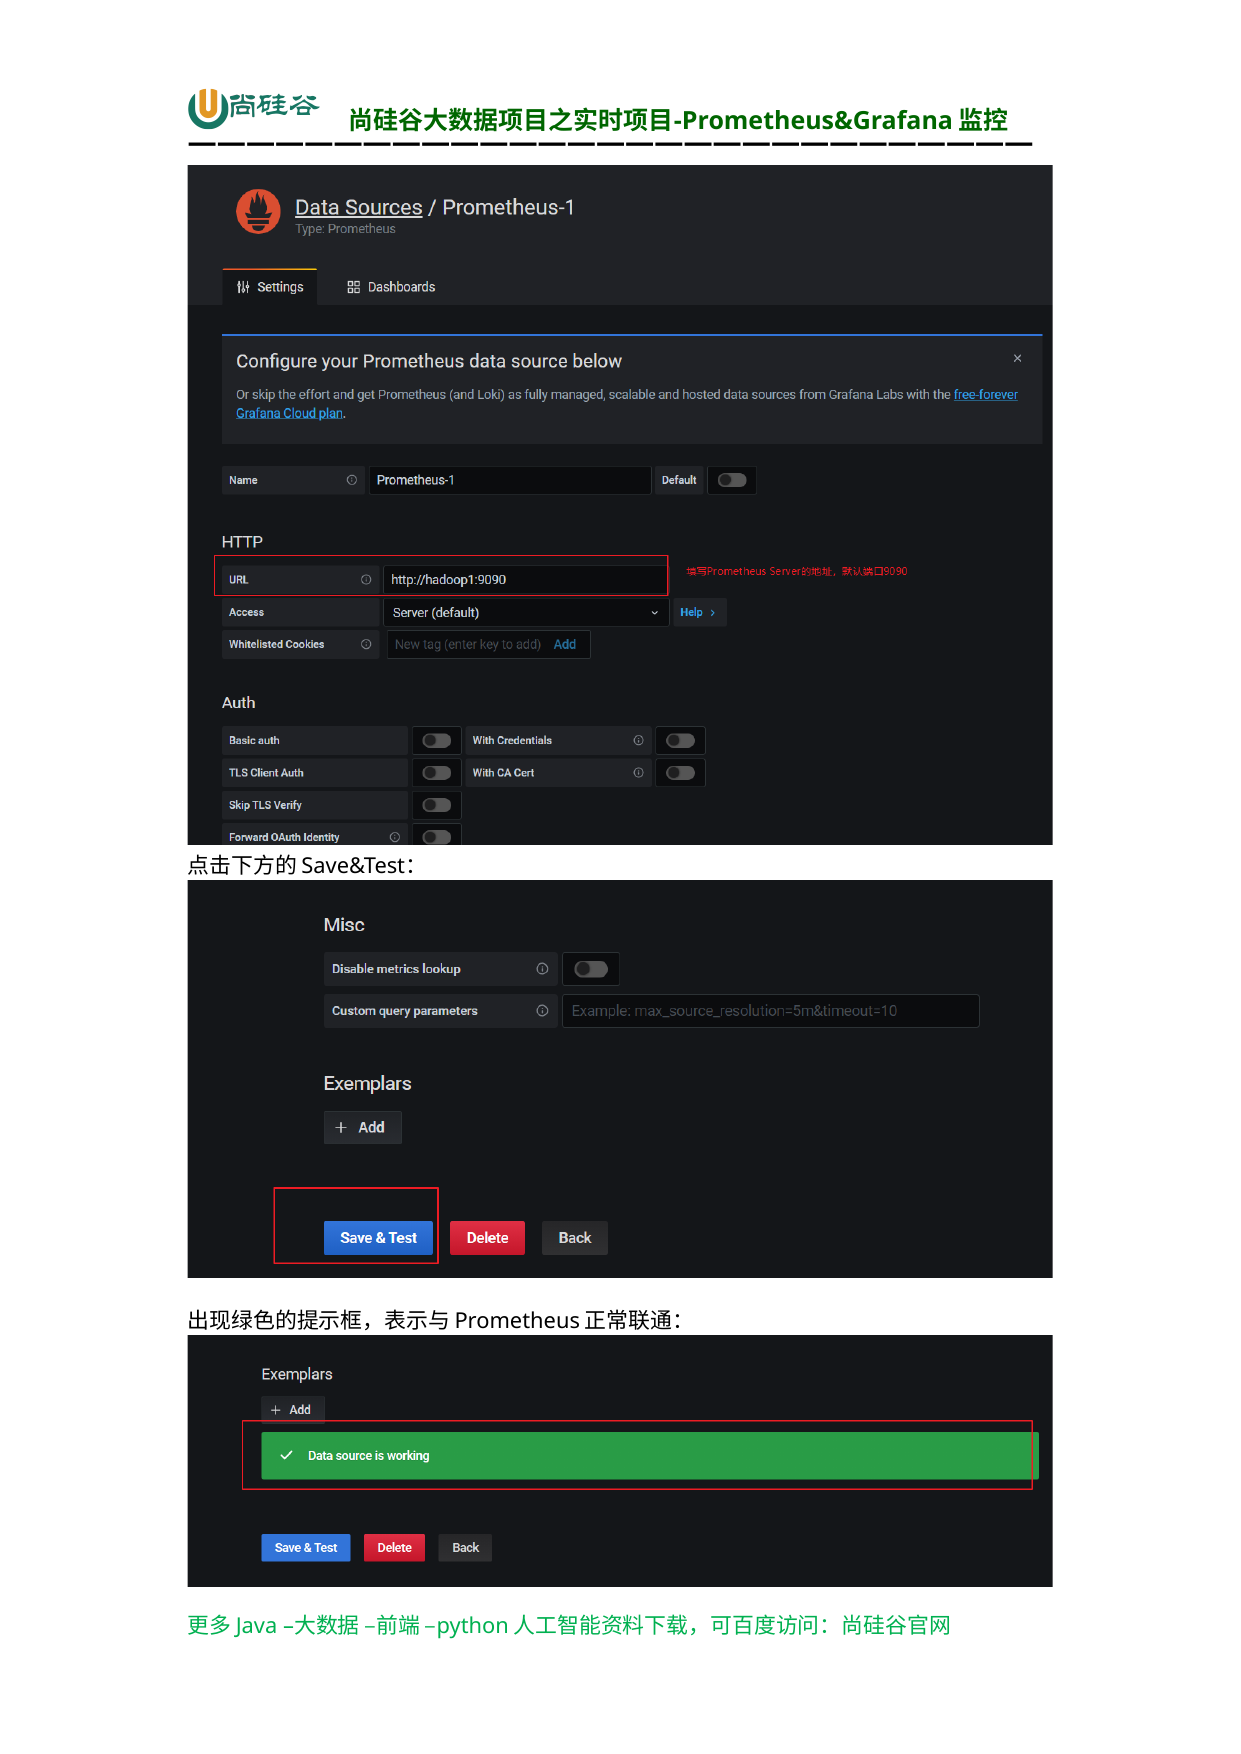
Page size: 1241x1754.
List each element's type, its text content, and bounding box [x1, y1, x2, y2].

picture [187, 880, 1053, 1278]
picture [187, 165, 1053, 845]
text 出现绿色的提示框，表示与Prometheus正常联通： [187, 1302, 1053, 1335]
text 点击下方的Save&Test： [187, 847, 1053, 880]
picture [187, 1335, 1053, 1587]
picture [187, 88, 321, 130]
